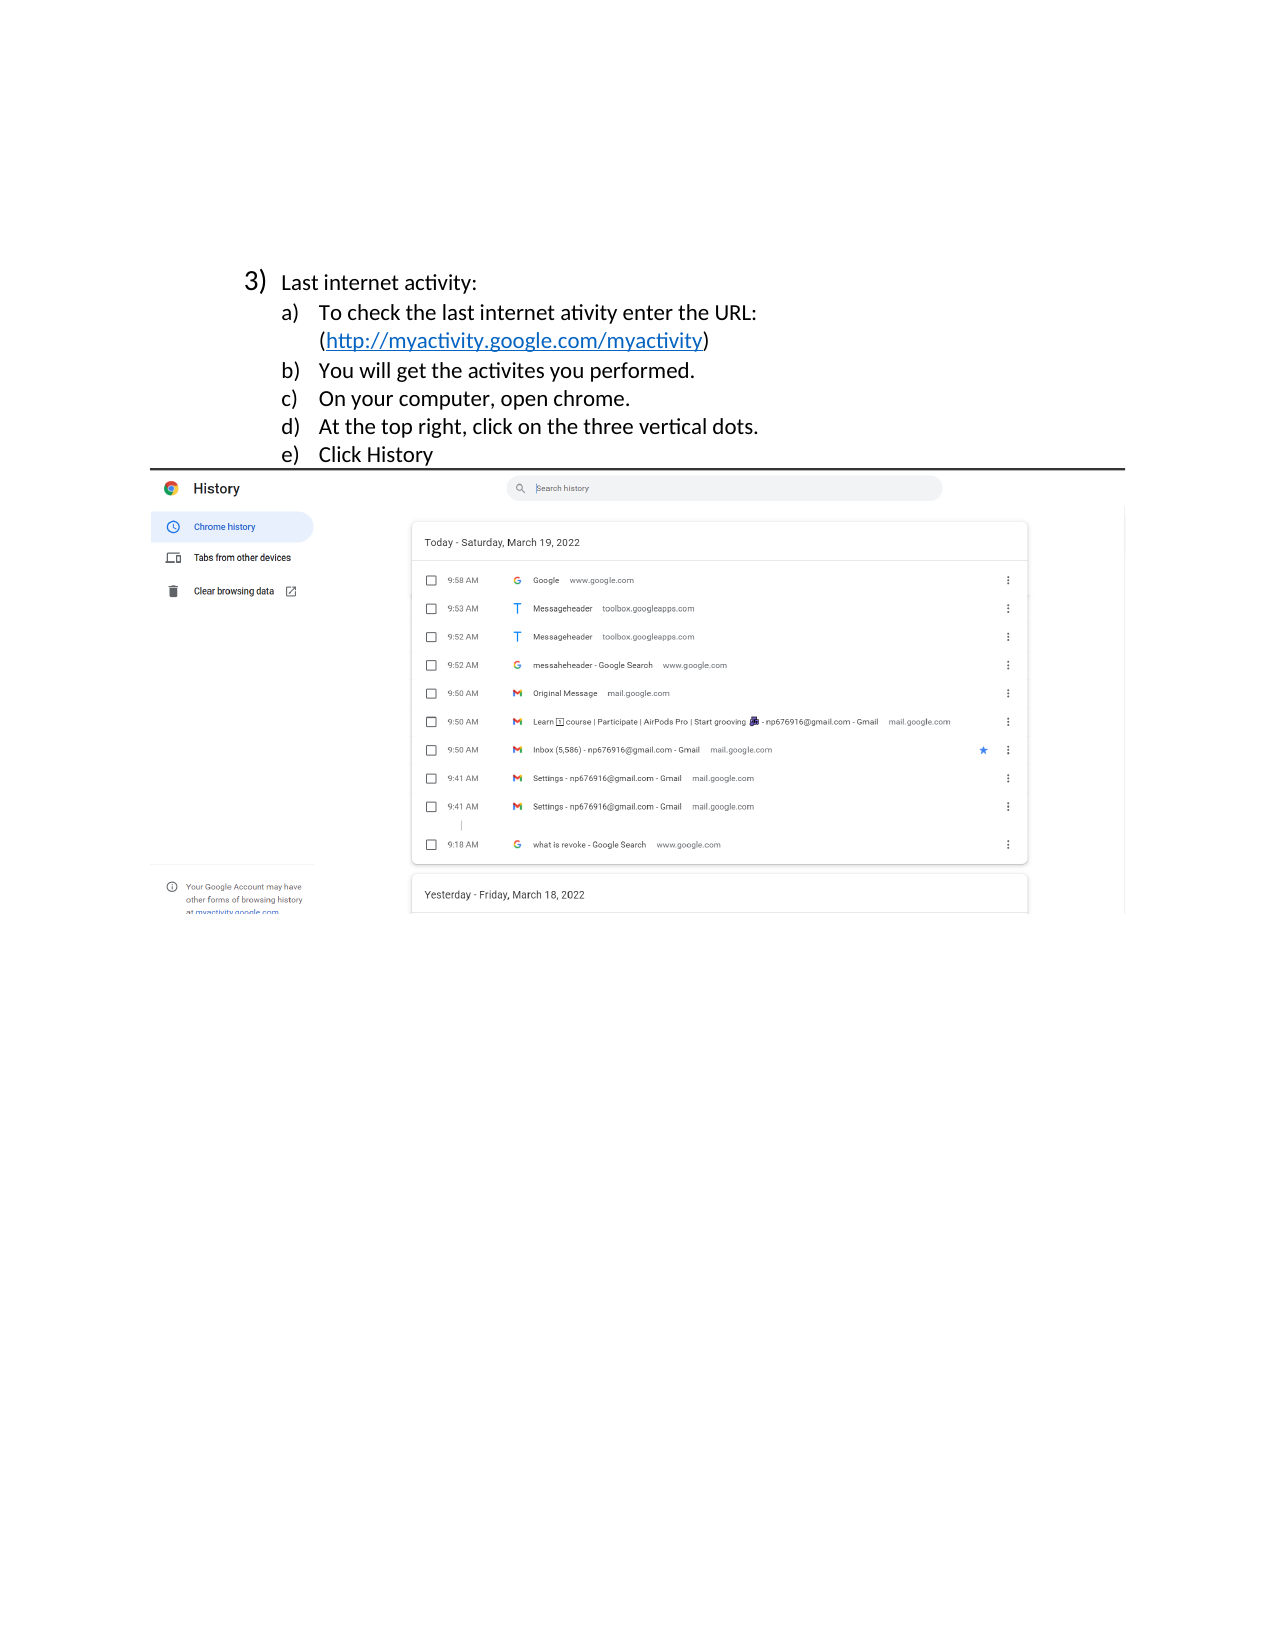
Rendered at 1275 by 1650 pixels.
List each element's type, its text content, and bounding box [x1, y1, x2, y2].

text (http://myactivity.google.com/myactivity) [319, 326, 1125, 354]
list Last internet activity: [244, 262, 1125, 298]
list On your computer, open chrome. [281, 384, 1125, 412]
picture [150, 468, 1125, 914]
list At the top right, click on the three vertical dots. [281, 412, 1125, 440]
list To check the last internet ativity enter the URL: [281, 298, 1125, 326]
list Click History [281, 440, 1125, 468]
list You will get the activites you performed. [281, 356, 1125, 384]
